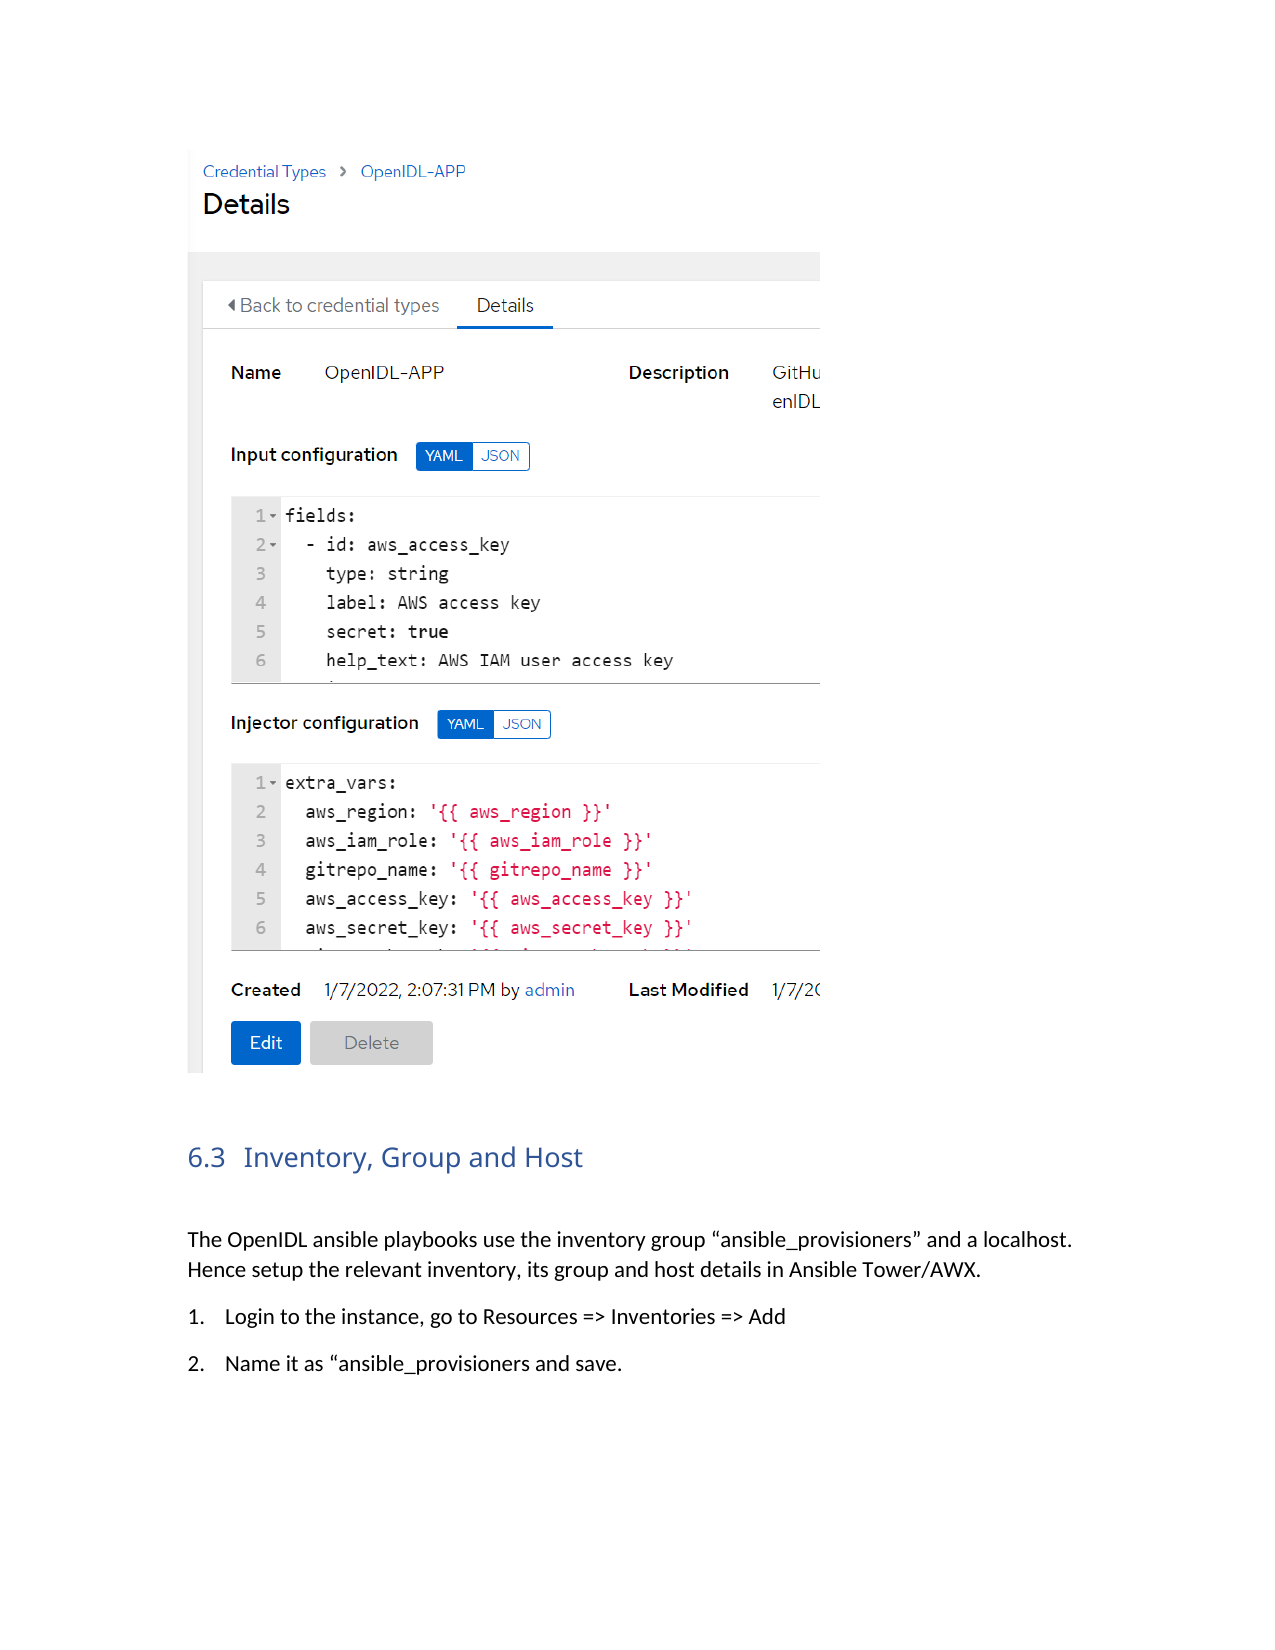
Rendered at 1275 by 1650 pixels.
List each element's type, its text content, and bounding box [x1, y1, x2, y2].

list Login to the instance, go to Resources => Inventories => Add [187, 1302, 1125, 1330]
list Name it as “ansible_provisioners and save. [187, 1349, 1125, 1377]
picture [187, 150, 820, 1073]
subtitle Inventory, Group and Host [187, 1138, 1125, 1175]
text The OpenIDL ansible playbooks use the inventory group “ansible_provisioners” and a localhost. Hence setup the relevant inventory, its group and host details in Ansible Tower/AWX. [187, 1225, 1125, 1283]
